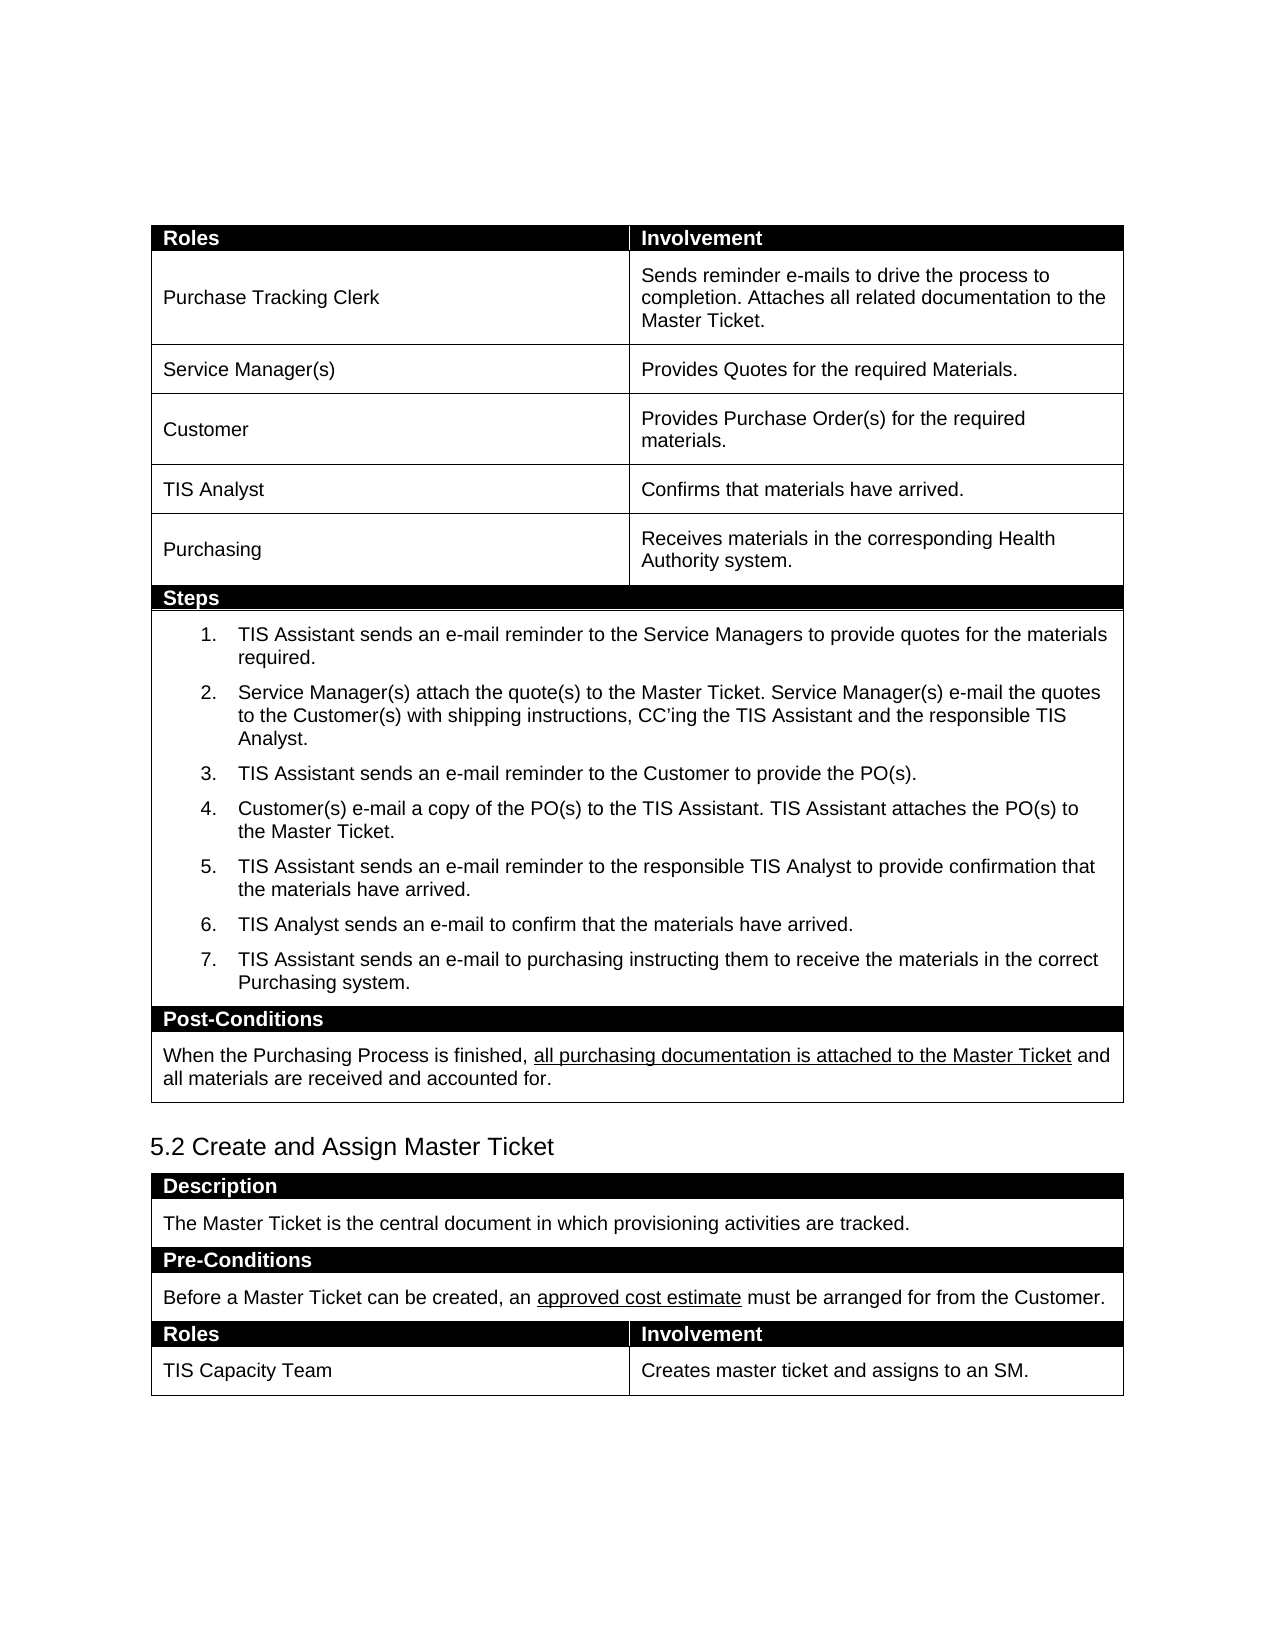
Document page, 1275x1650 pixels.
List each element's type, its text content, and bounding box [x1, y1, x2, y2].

table_cell Confirms that materials have arrived. [630, 465, 1123, 513]
table_cell TIS Analyst [152, 465, 629, 513]
table_cell Steps [152, 586, 1123, 609]
table_cell TIS Assistant sends an e-mail reminder to the Service Managers to provide quotes for the materials required. Service Manager(s) attach the quote(s) to the Master Ticket. Service Manager(s) e-mail the quotes to the Customer(s) with shipping instructions, CC’ing the TIS Assistant and the responsible TIS Analyst. TIS Assistant sends an e-mail reminder to the Customer to provide the PO(s). Customer(s) e-mail a copy of the PO(s) to the TIS Assistant. TIS Assistant attaches the PO(s) to the Master Ticket. TIS Assistant sends an e-mail reminder to the responsible TIS Analyst to provide confirmation that the materials have arrived. TIS Analyst sends an e-mail to confirm that the materials have arrived. TIS Assistant sends an e-mail to purchasing instructing them to receive the materials in the correct Purchasing system. [152, 611, 1123, 1006]
table_cell Involvement [630, 1322, 1123, 1346]
table_cell The Master Ticket is the central document in which provisioning activities are tracked. [152, 1199, 1123, 1247]
table_cell Provides Quotes for the required Materials. [630, 345, 1123, 393]
table_cell Roles [152, 226, 629, 250]
table_cell Provides Purchase Order(s) for the required materials. [630, 394, 1123, 464]
table_cell Purchase Tracking Clerk [152, 251, 629, 344]
table_cell Post-Conditions [152, 1007, 1123, 1031]
table_cell Before a Master Ticket can be created, an approved cost estimate must be arranged for from the Customer. [152, 1273, 1123, 1321]
table_cell Sends reminder e-mails to drive the process to completion. Attaches all related documentation to the Master Ticket. [630, 251, 1123, 344]
table_header Description [152, 1174, 1123, 1198]
table_cell Service Manager(s) [152, 345, 629, 393]
table_cell Pre-Conditions [152, 1248, 1123, 1272]
table_cell TIS Capacity Team [152, 1347, 629, 1394]
text 5.2 Create and Assign Master Ticket [150, 1132, 1125, 1161]
table_cell Creates master ticket and assigns to an SM. [630, 1347, 1123, 1394]
table_cell Receives materials in the corresponding Health Authority system. [630, 514, 1123, 584]
table_cell Purchasing [152, 514, 629, 584]
table_cell When the Purchasing Process is finished, all purchasing documentation is attached to the Master Ticket and all materials are received and accounted for. [152, 1032, 1123, 1102]
table_cell Involvement [630, 226, 1123, 250]
table_cell Roles [152, 1322, 629, 1346]
table_cell Customer [152, 394, 629, 464]
